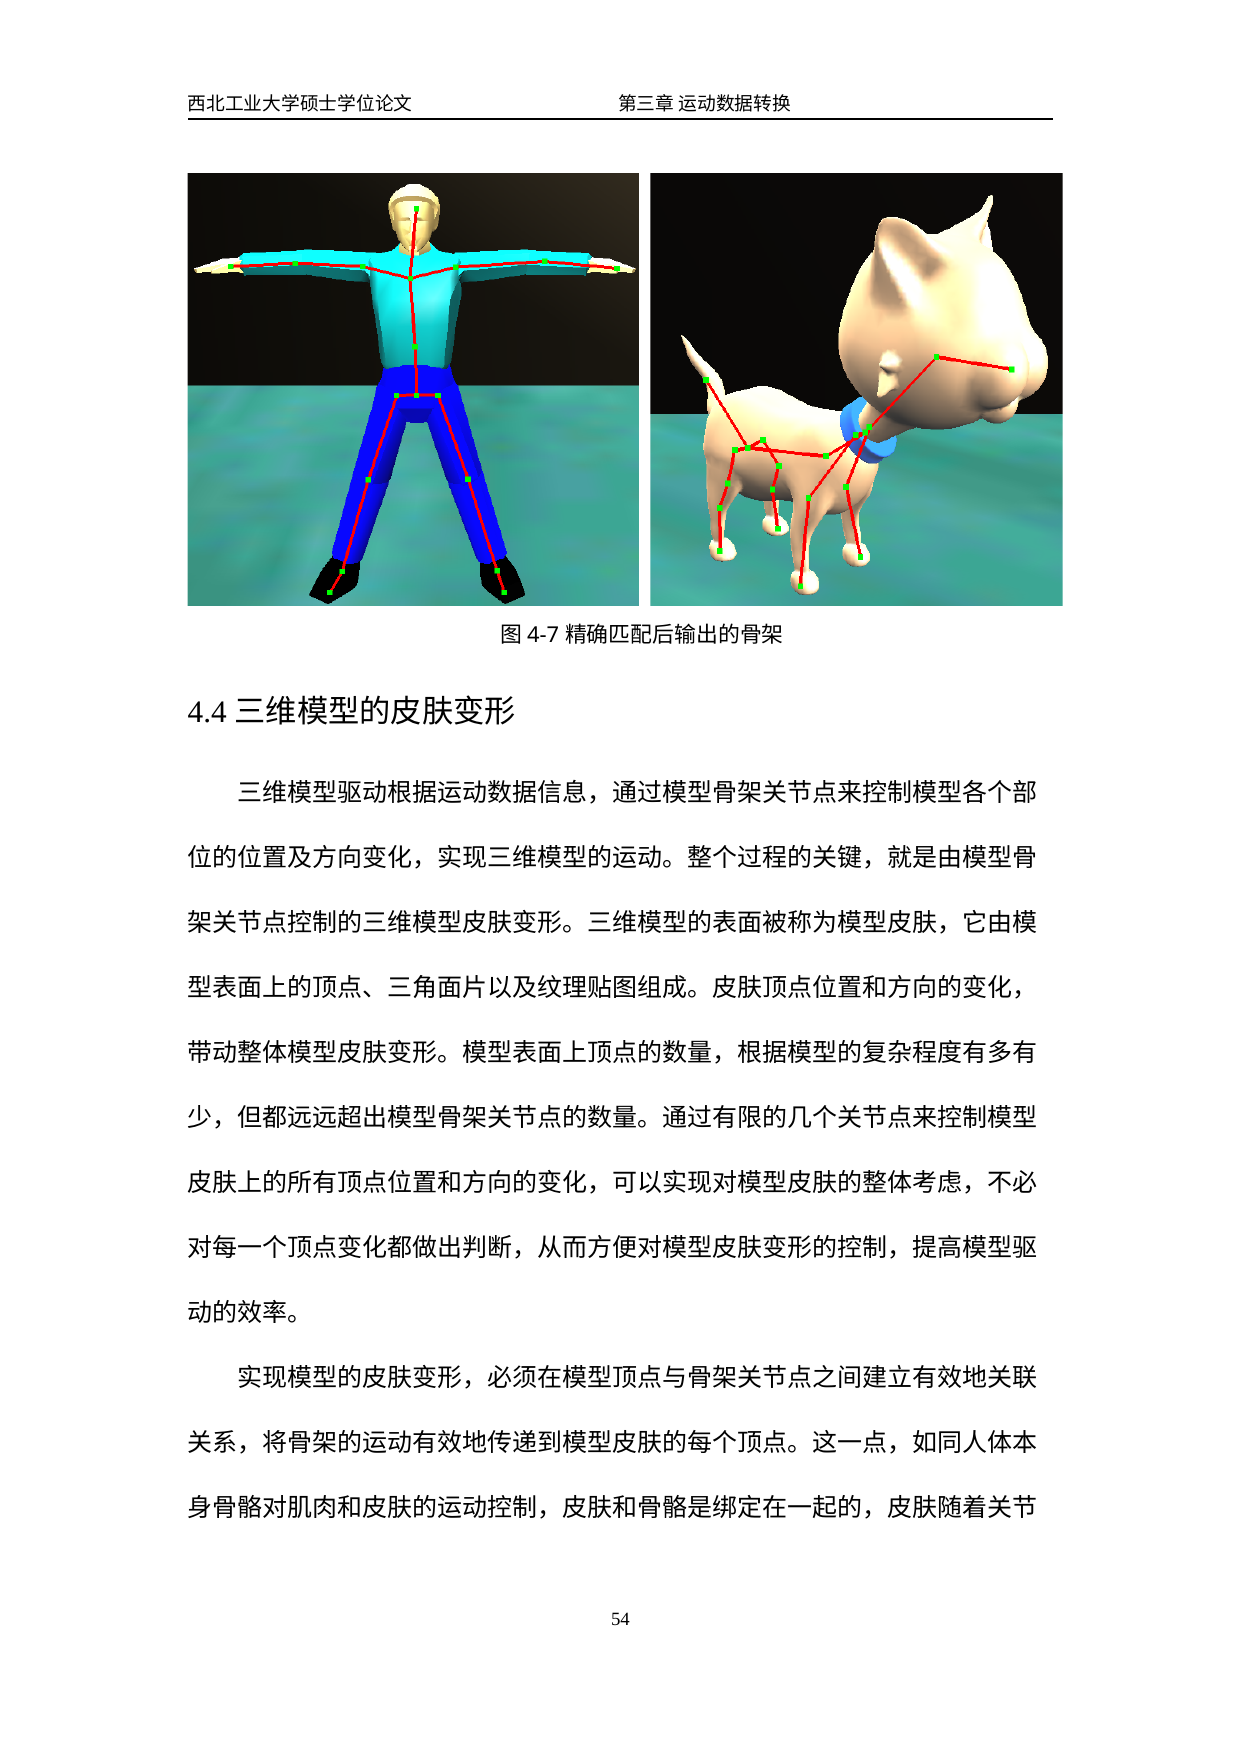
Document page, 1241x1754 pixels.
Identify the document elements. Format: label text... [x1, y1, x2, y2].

table_cell 图4-7 精确匹配后输出的骨架 [176, 617, 1064, 649]
picture [650, 173, 1063, 606]
subtitle 4.4 三维模型的皮肤变形 [187, 677, 1053, 742]
table_header [639, 162, 1064, 617]
picture [187, 173, 639, 606]
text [187, 1343, 1053, 1538]
text 三维模型驱动根据运动数据信息，通过模型骨架关节点来控制模型各个部位的位置及方向变化，实现三维模型的运动。整个过程的关键，就是由模型骨架关节点控制的三维模型皮肤变形。三维模型的表面被称为模型皮肤，它由模型表面上的顶点、三角面片以及纹理贴图组成。皮肤顶点位置和方向的变化，带动整体模型皮肤变形。模型表面上顶点的数量，根据模型的复杂程度有多有少，但都远远超出模型骨架关节点的数量。通过有限的几个关节点来控制模型皮肤上的所有顶点位置和方向的变化，可以实现对模型皮肤的整体考虑，不必对每一个顶点变化都做出判断，从而方便对模型皮肤变形的控制，提高模型驱动的效率。 [187, 758, 1053, 1343]
table_header [176, 162, 639, 617]
